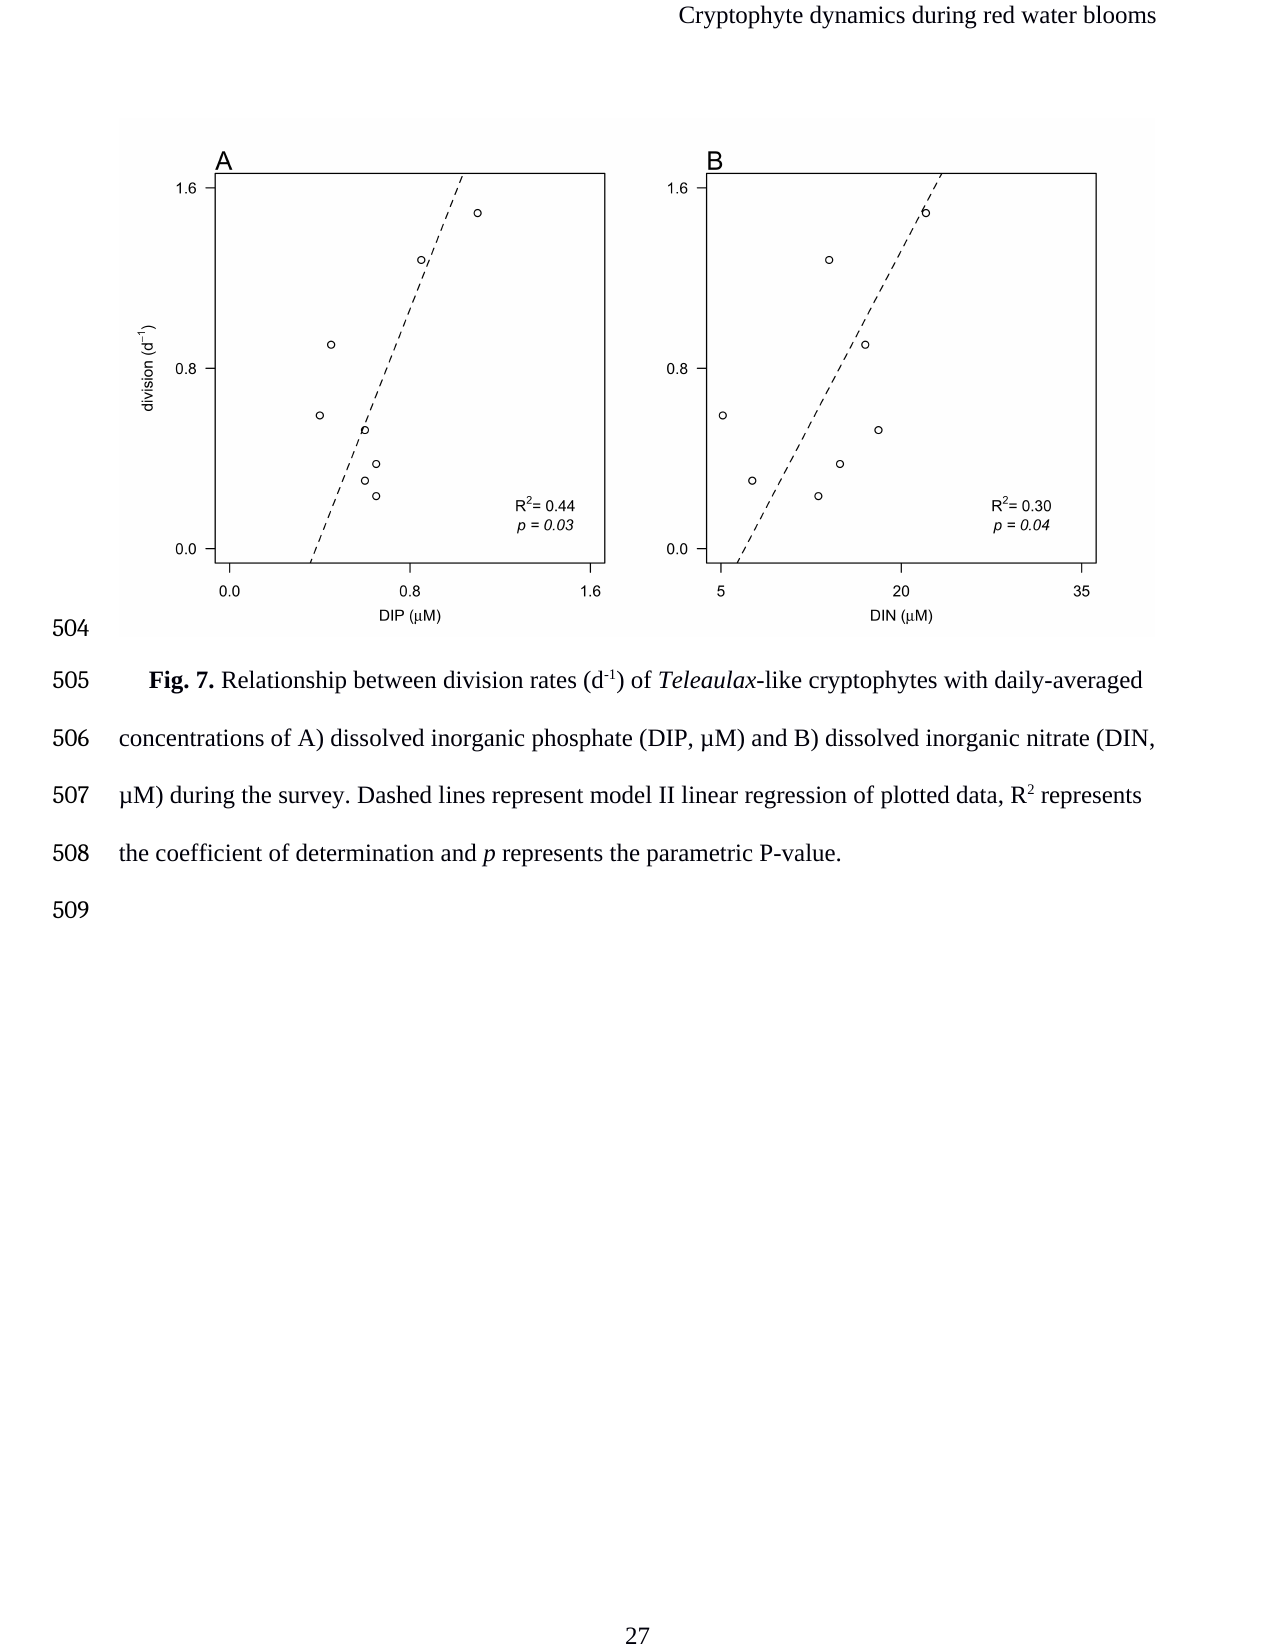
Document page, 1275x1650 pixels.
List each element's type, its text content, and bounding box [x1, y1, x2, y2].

picture [118, 118, 1156, 637]
text Fig. 7. Relationship between division rates (d-1) of Teleaulax-like cryptophytes with daily-averaged concentrations of A) dissolved inorganic phosphate (DIP, µM) and B) dissolved inorganic nitrate (DIN, µM) during the survey. Dashed lines represent model II linear regression of plotted data, R2 represents the coefficient of determination and p represents the parametric P-value. [118, 666, 1156, 867]
